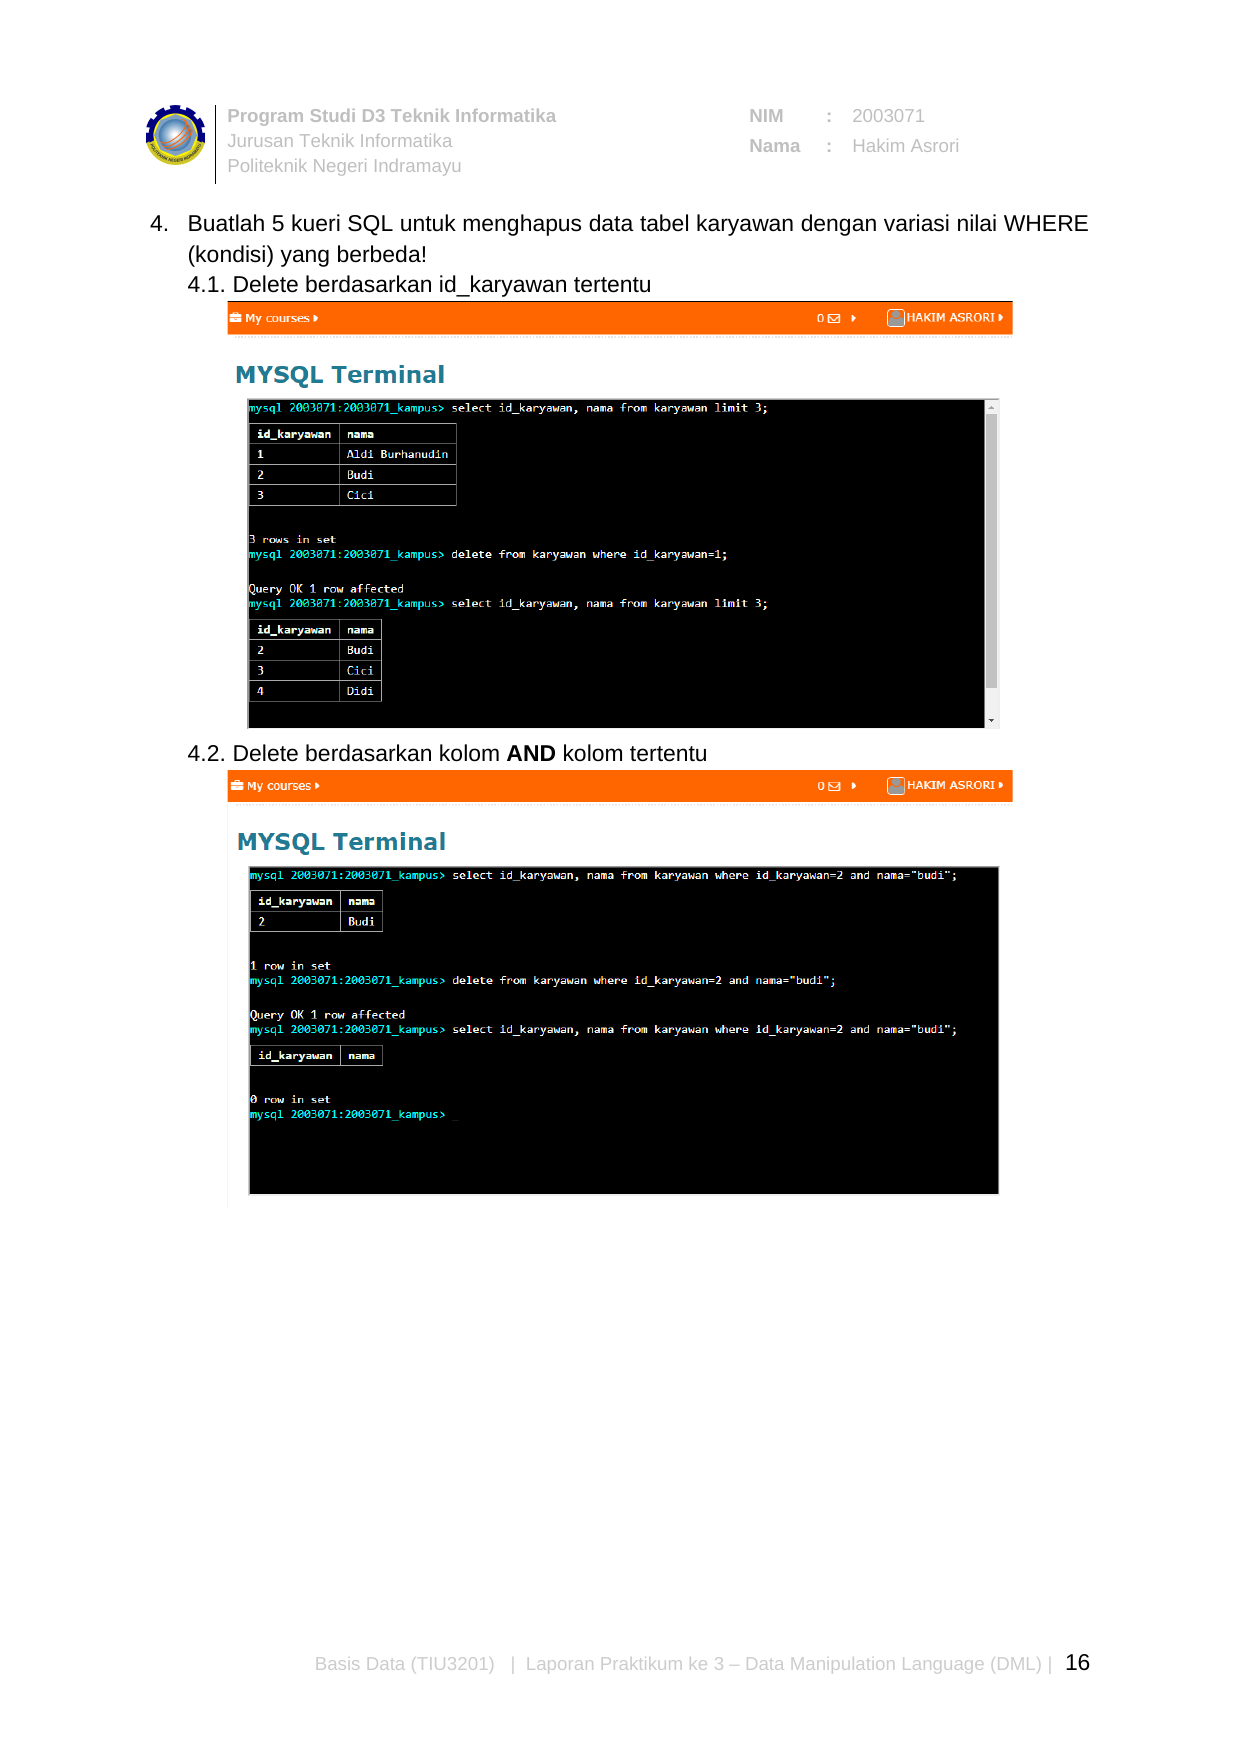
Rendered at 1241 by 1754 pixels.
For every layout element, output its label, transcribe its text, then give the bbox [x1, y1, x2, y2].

picture [146, 105, 205, 165]
list Buatlah 5 kueri SQL untuk menghapus data tabel karyawan dengan variasi nilai WHERE (kondisi) yang berbeda! [150, 210, 1090, 267]
list Delete berdasarkan id_karyawan tertentu [187, 271, 1090, 297]
picture [227, 301, 1013, 737]
picture [227, 770, 1013, 1207]
list Delete berdasarkan kolom AND kolom tertentu [187, 740, 1090, 767]
